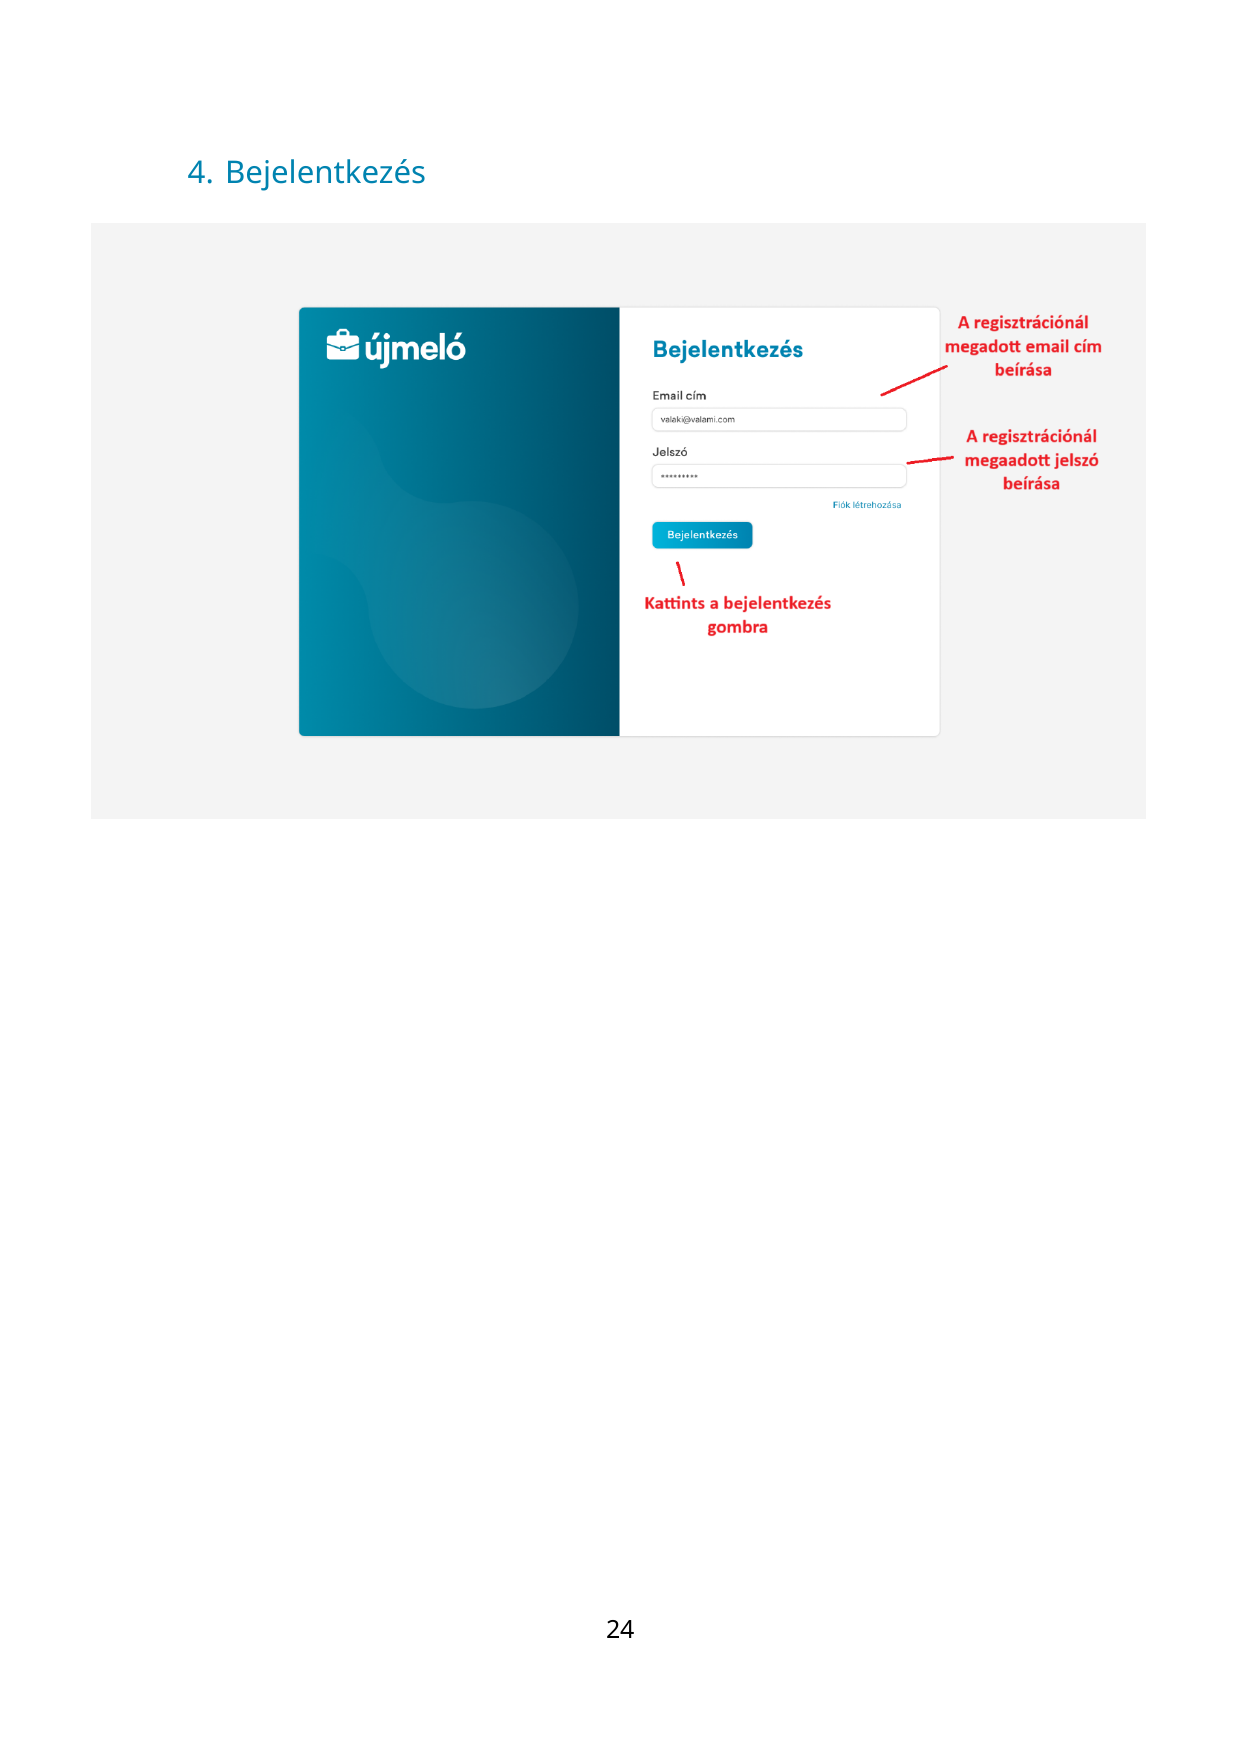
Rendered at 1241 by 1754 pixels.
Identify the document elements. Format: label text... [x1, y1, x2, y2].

subtitle Bejelentkezés [187, 150, 1090, 193]
picture [89, 223, 1145, 818]
